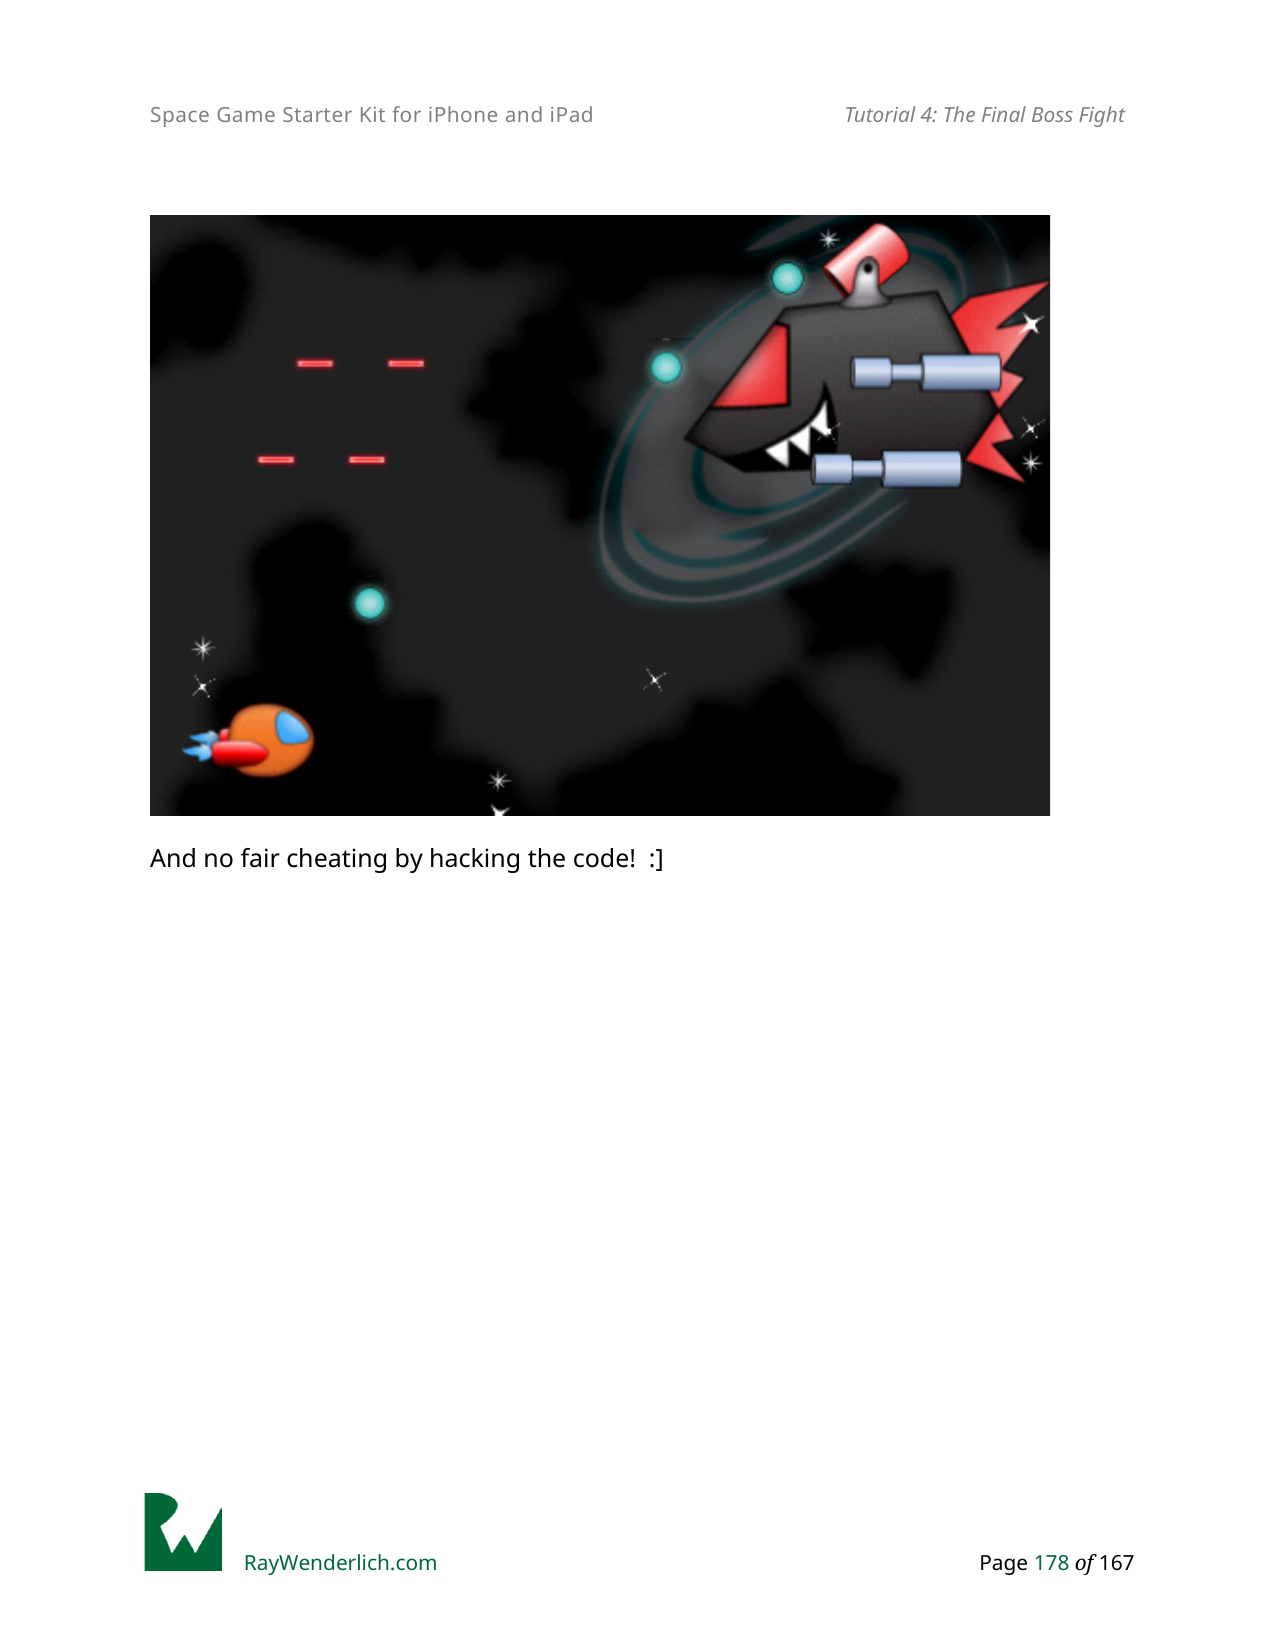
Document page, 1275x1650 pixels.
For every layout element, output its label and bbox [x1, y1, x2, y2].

picture [144, 1493, 222, 1571]
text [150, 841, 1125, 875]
picture [150, 215, 1050, 816]
